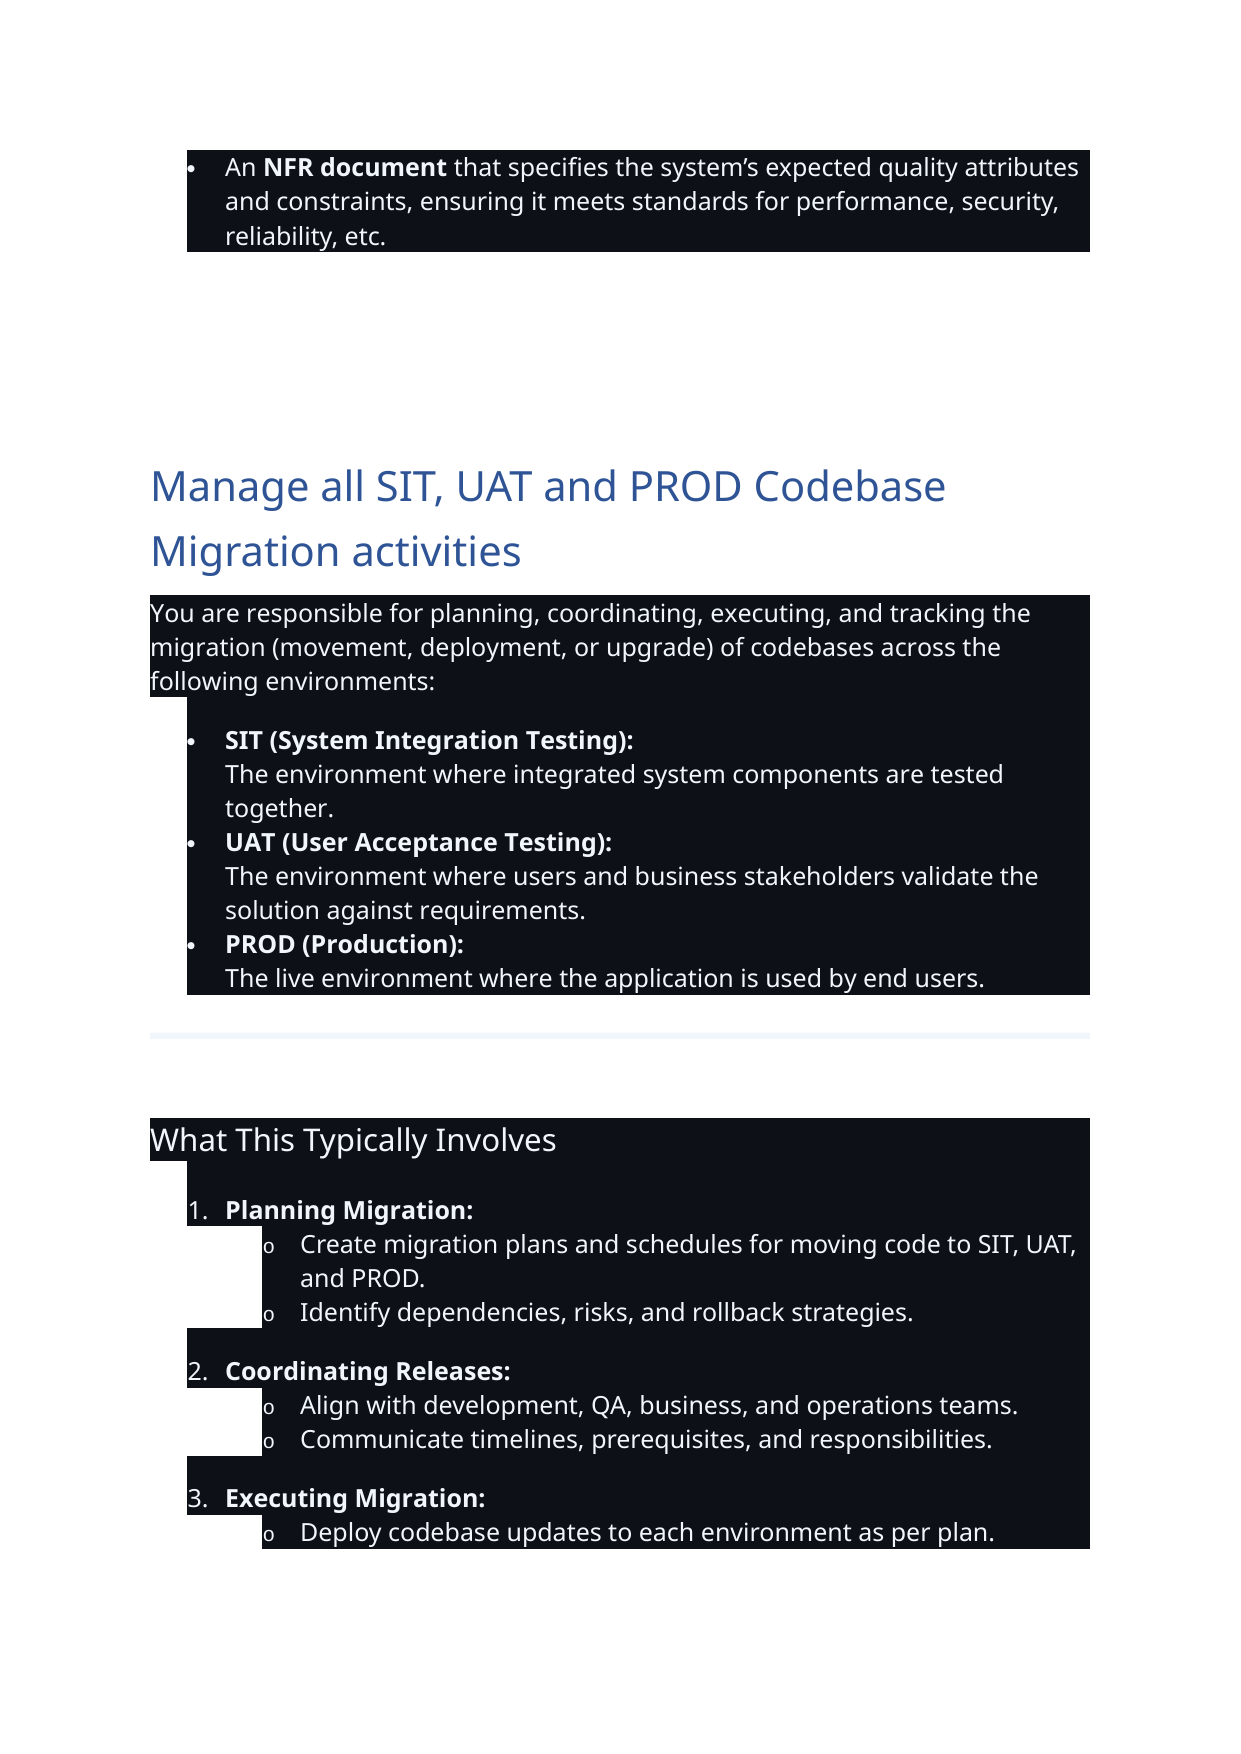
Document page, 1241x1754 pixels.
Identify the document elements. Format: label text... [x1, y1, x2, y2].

list An NFR document that specifies the system’s expected quality attributes and constraints, ensuring it meets standards for performance, security, reliability, etc. [187, 150, 1090, 252]
subtitle What This Typically Involves [150, 1118, 1090, 1161]
list Communicate timelines, prerequisites, and responsibilities. [262, 1422, 1090, 1456]
list Create migration plans and schedules for moving code to SIT, UAT, and PROD. [262, 1226, 1090, 1294]
list Coordinating Releases: [187, 1353, 1090, 1388]
list Executing Migration: [187, 1481, 1090, 1515]
list Identify dependencies, risks, and rollback strategies. [262, 1294, 1090, 1328]
subtitle Manage all SIT, UAT and PROD Codebase Migration activities [150, 457, 1090, 578]
list Planning Migration: [187, 1192, 1090, 1226]
text You are responsible for planning, coordinating, executing, and tracking the migration (movement, deployment, or upgrade) of codebases across the following environments: [150, 595, 1090, 697]
list Align with development, QA, business, and operations teams. [262, 1388, 1090, 1422]
list PROD (Production): The live environment where the application is used by end users. [187, 927, 1090, 995]
list Deploy codebase updates to each environment as per plan. [262, 1515, 1090, 1549]
list SIT (System Integration Testing): The environment where integrated system components are tested together. [187, 722, 1090, 825]
list UAT (User Acceptance Testing): The environment where users and business stakeholders validate the solution against requirements. [187, 825, 1090, 927]
